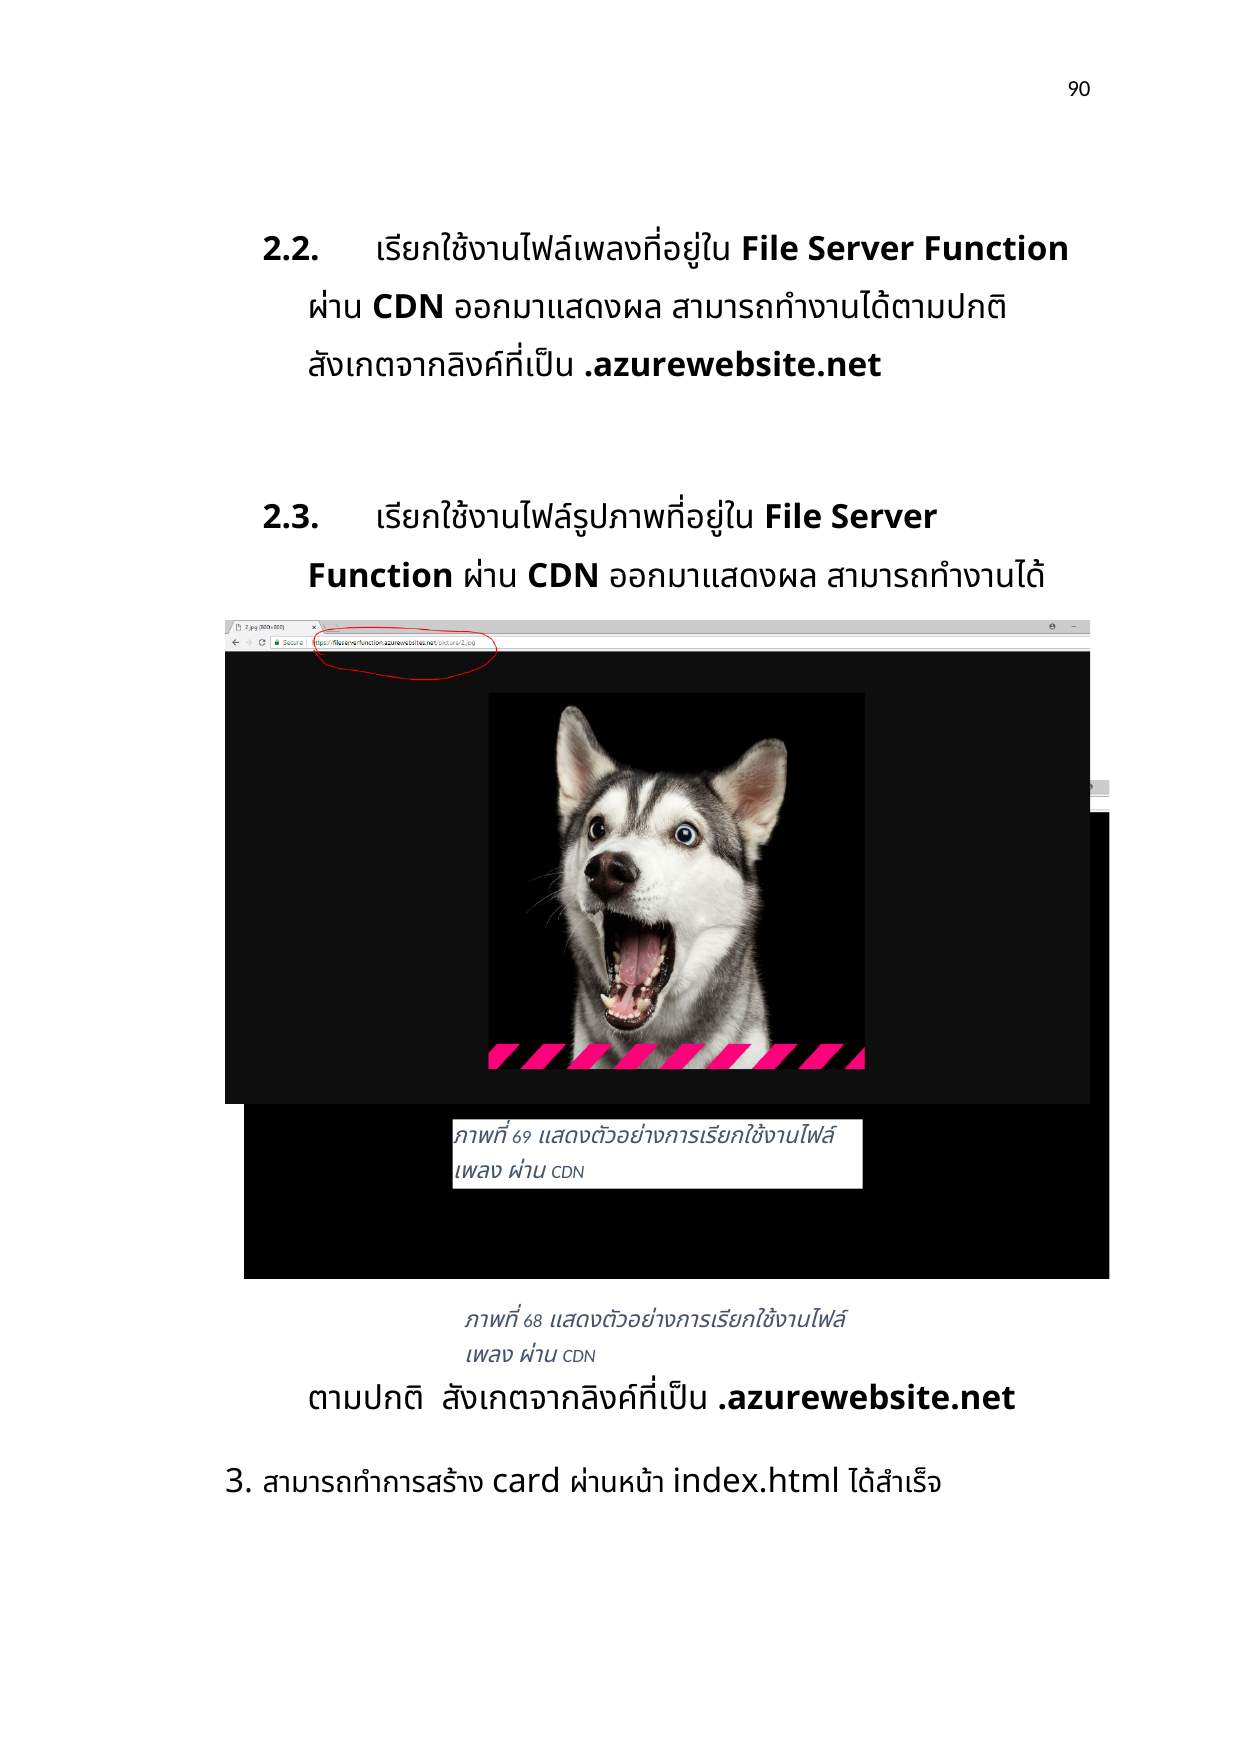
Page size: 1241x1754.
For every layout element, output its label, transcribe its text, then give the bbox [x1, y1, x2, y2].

list เรียกใช้งานไฟล์รูปภาพที่อยู่ใน File Server Function ผ่าน CDN ออกมาแสดงผล สามารถทำงานได้ตามปกติ สังเกตจากลิงค์ที่เป็น .azurewebsite.net [262, 493, 1090, 620]
list เรียกใช้งานไฟล์เพลงที่อยู่ใน File Server Function ผ่าน CDN ออกมาแสดงผล สามารถทำงานได้ตามปกติ สังเกตจากลิงค์ที่เป็น .azurewebsite.net [262, 225, 1090, 392]
list เรียกใช้งานไฟล์รูปภาพที่อยู่ใน File Server Function ผ่าน CDN ออกมาแสดงผล สามารถทำงานได้ตามปกติ สังเกตจากลิงค์ที่เป็น .azurewebsite.net [262, 1279, 1090, 1424]
subtitle สามารถทำการสร้าง card ผ่านหน้า index.html ได้สำเร็จ [225, 1457, 1090, 1505]
picture [225, 620, 1110, 1279]
